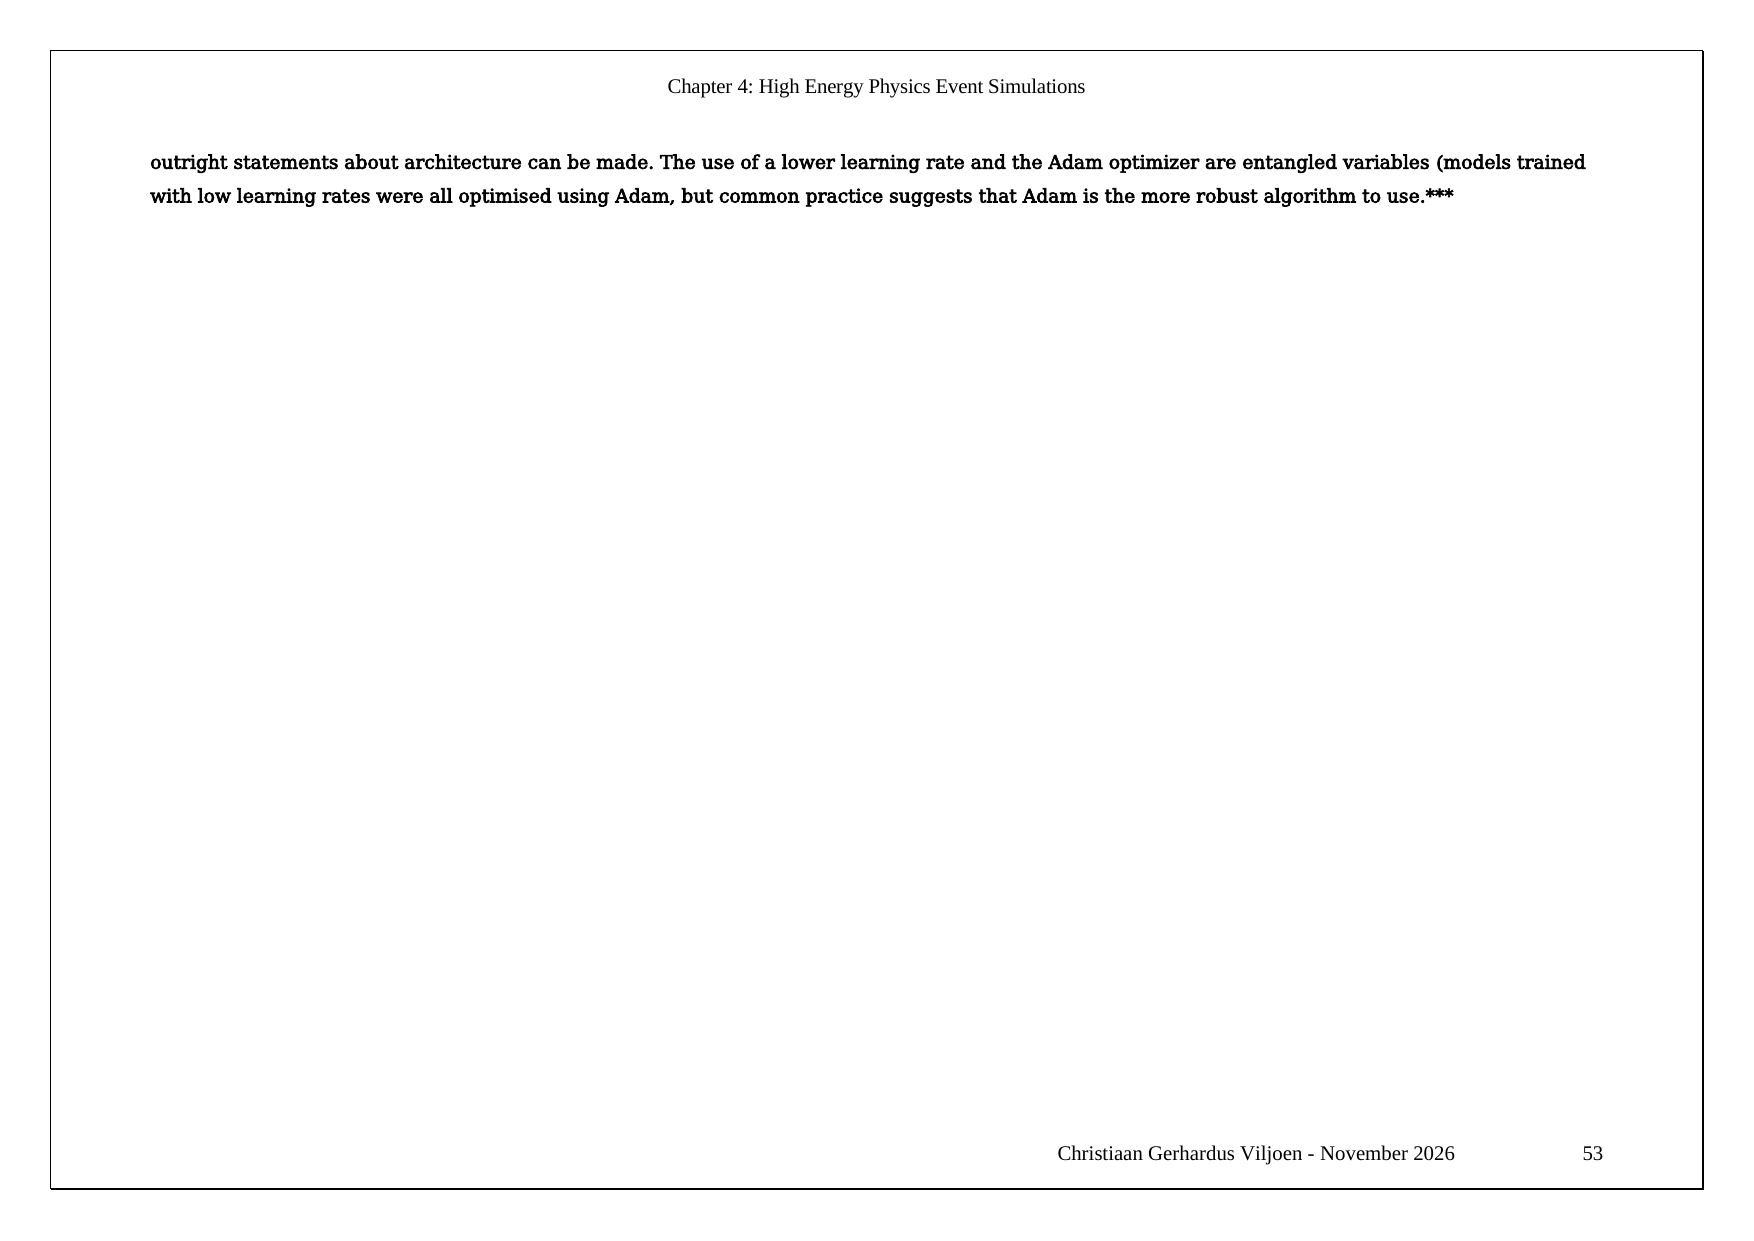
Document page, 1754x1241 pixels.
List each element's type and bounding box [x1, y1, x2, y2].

text [150, 150, 1603, 206]
